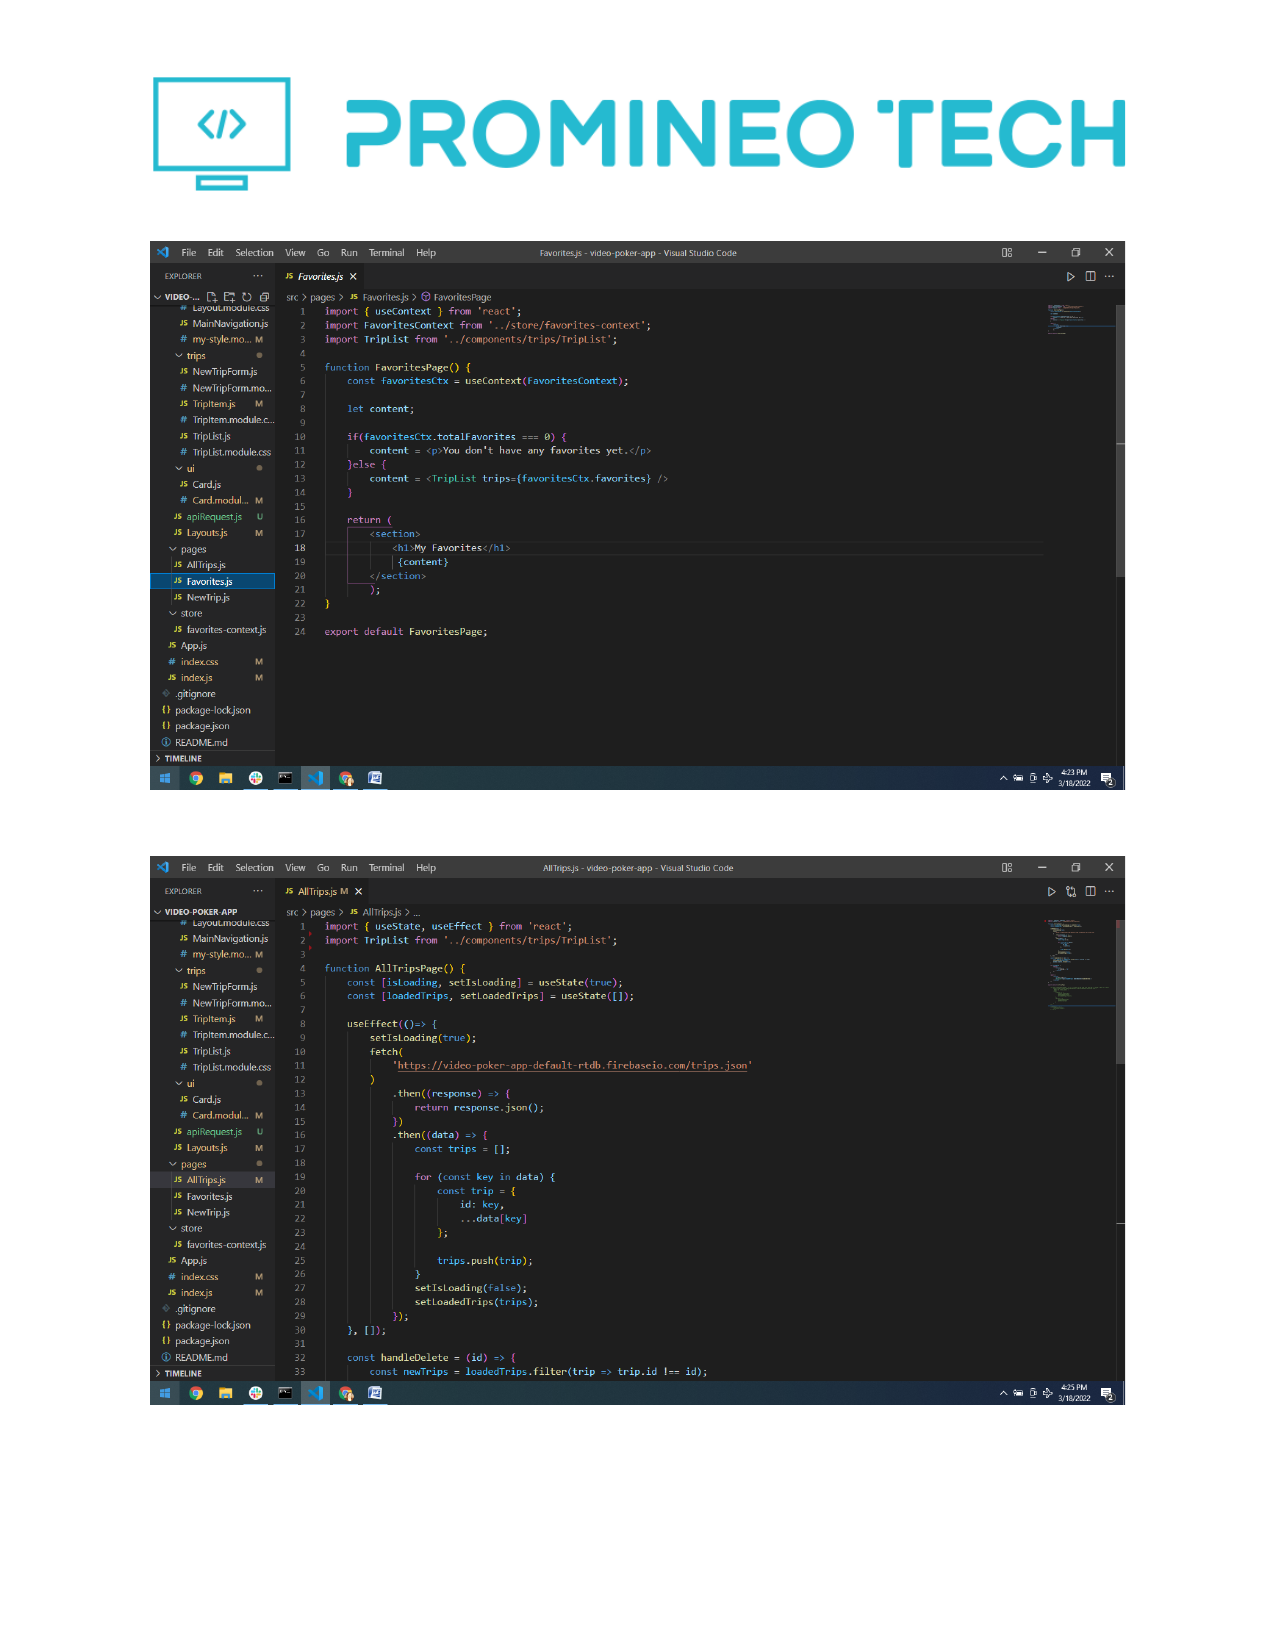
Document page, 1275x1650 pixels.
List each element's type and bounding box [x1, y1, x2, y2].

picture [150, 75, 1125, 194]
picture [150, 241, 1125, 790]
picture [150, 856, 1125, 1405]
